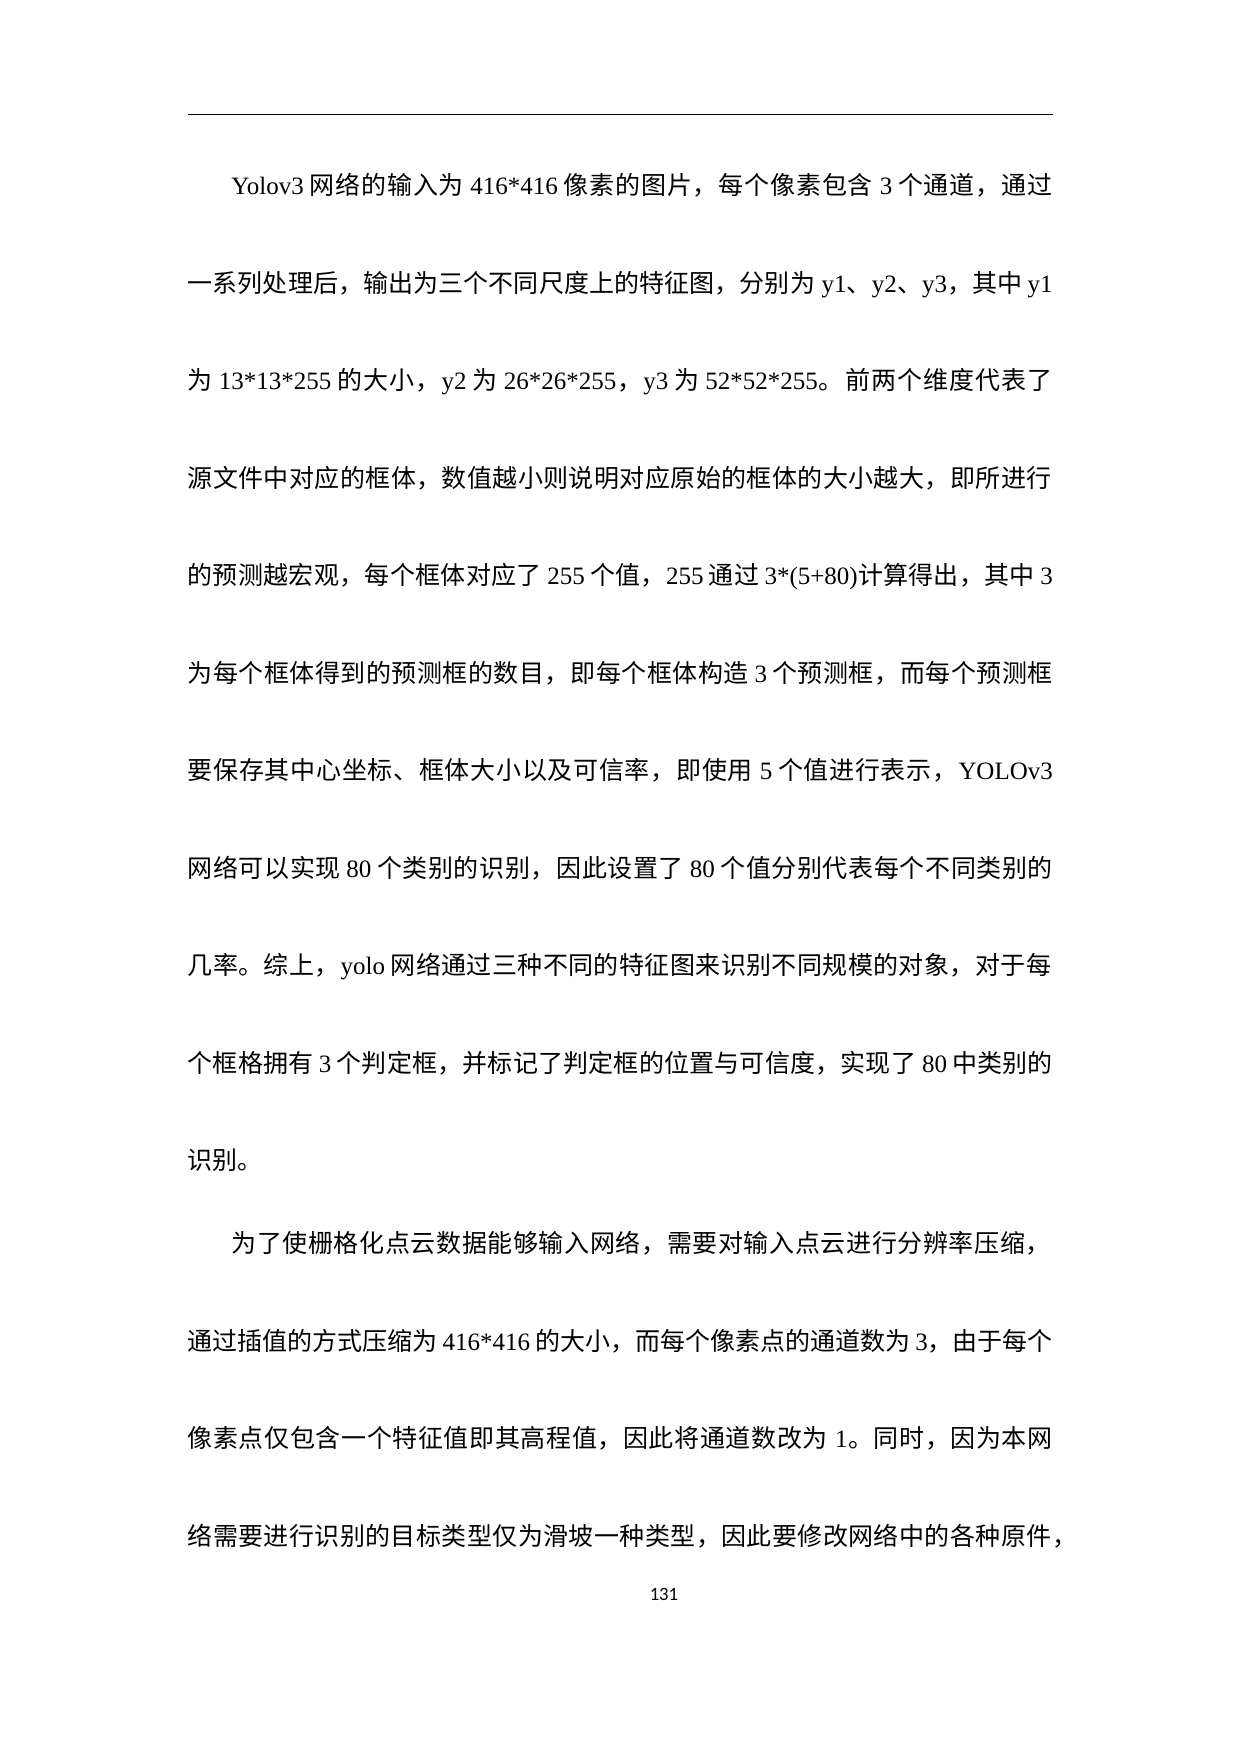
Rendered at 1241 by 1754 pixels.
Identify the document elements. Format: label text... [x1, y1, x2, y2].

text Yolov3网络的输入为416*416像素的图片，每个像素包含3个通道，通过一系列处理后，输出为三个不同尺度上的特征图，分别为y1、y2、y3，其中y1为13*13*255的大小，y2为26*26*255，y3为52*52*255。前两个维度代表了源文件中对应的框体，数值越小则说明对应原始的框体的大小越大，即所进行的预测越宏观，每个框体对应了255个值，255通过3*(5+80)计算得出，其中3为每个框体得到的预测框的数目，即每个框体构造3个预测框，而每个预测框要保存其中心坐标、框体大小以及可信率，即使用5个值进行表示，YOLOv3网络可以实现80个类别的识别，因此设置了80个值分别代表每个不同类别的几率。综上，yolo网络通过三种不同的特征图来识别不同规模的对象，对于每个框格拥有3个判定框，并标记了判定框的位置与可信度，实现了80中类别的识别。 [187, 151, 1053, 1191]
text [187, 1209, 1053, 1567]
